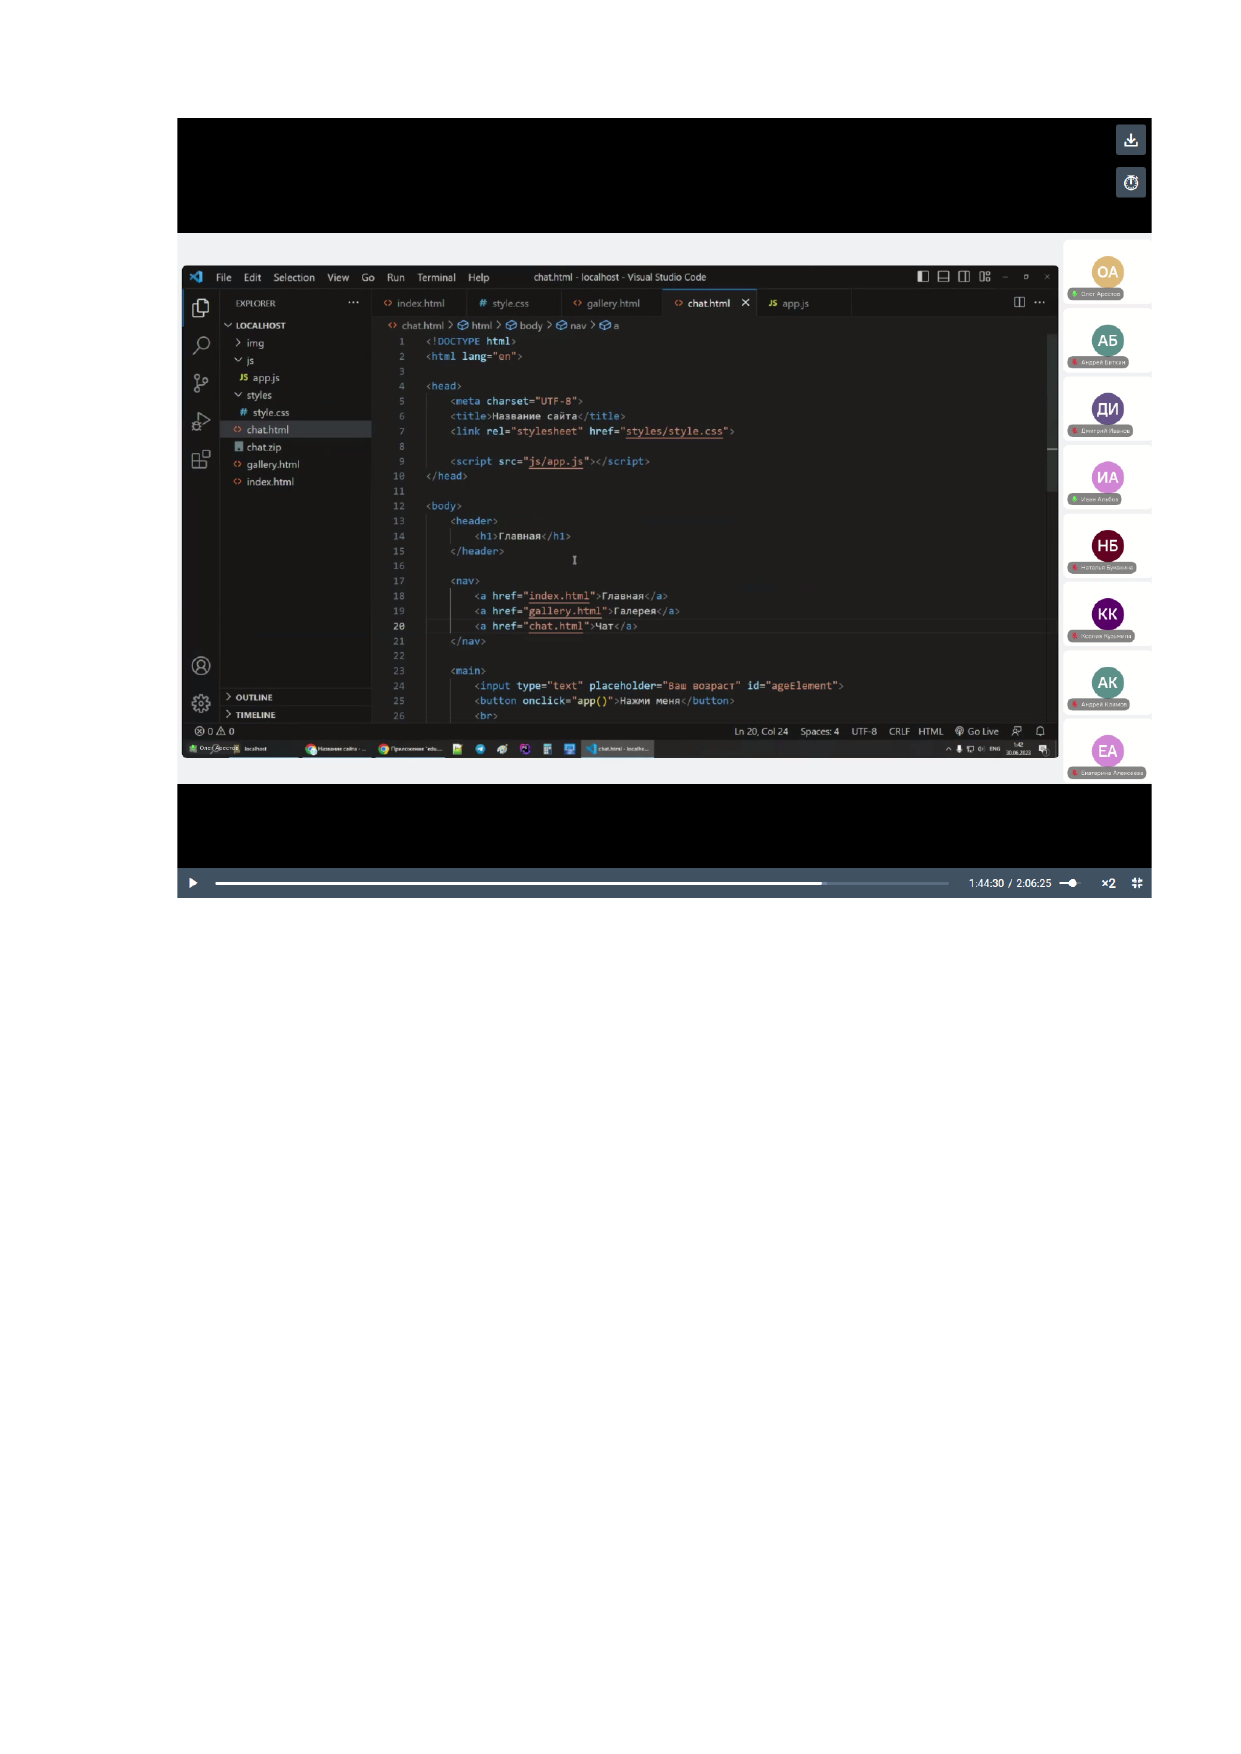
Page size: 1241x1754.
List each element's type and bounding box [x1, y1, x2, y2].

picture [177, 118, 1152, 898]
